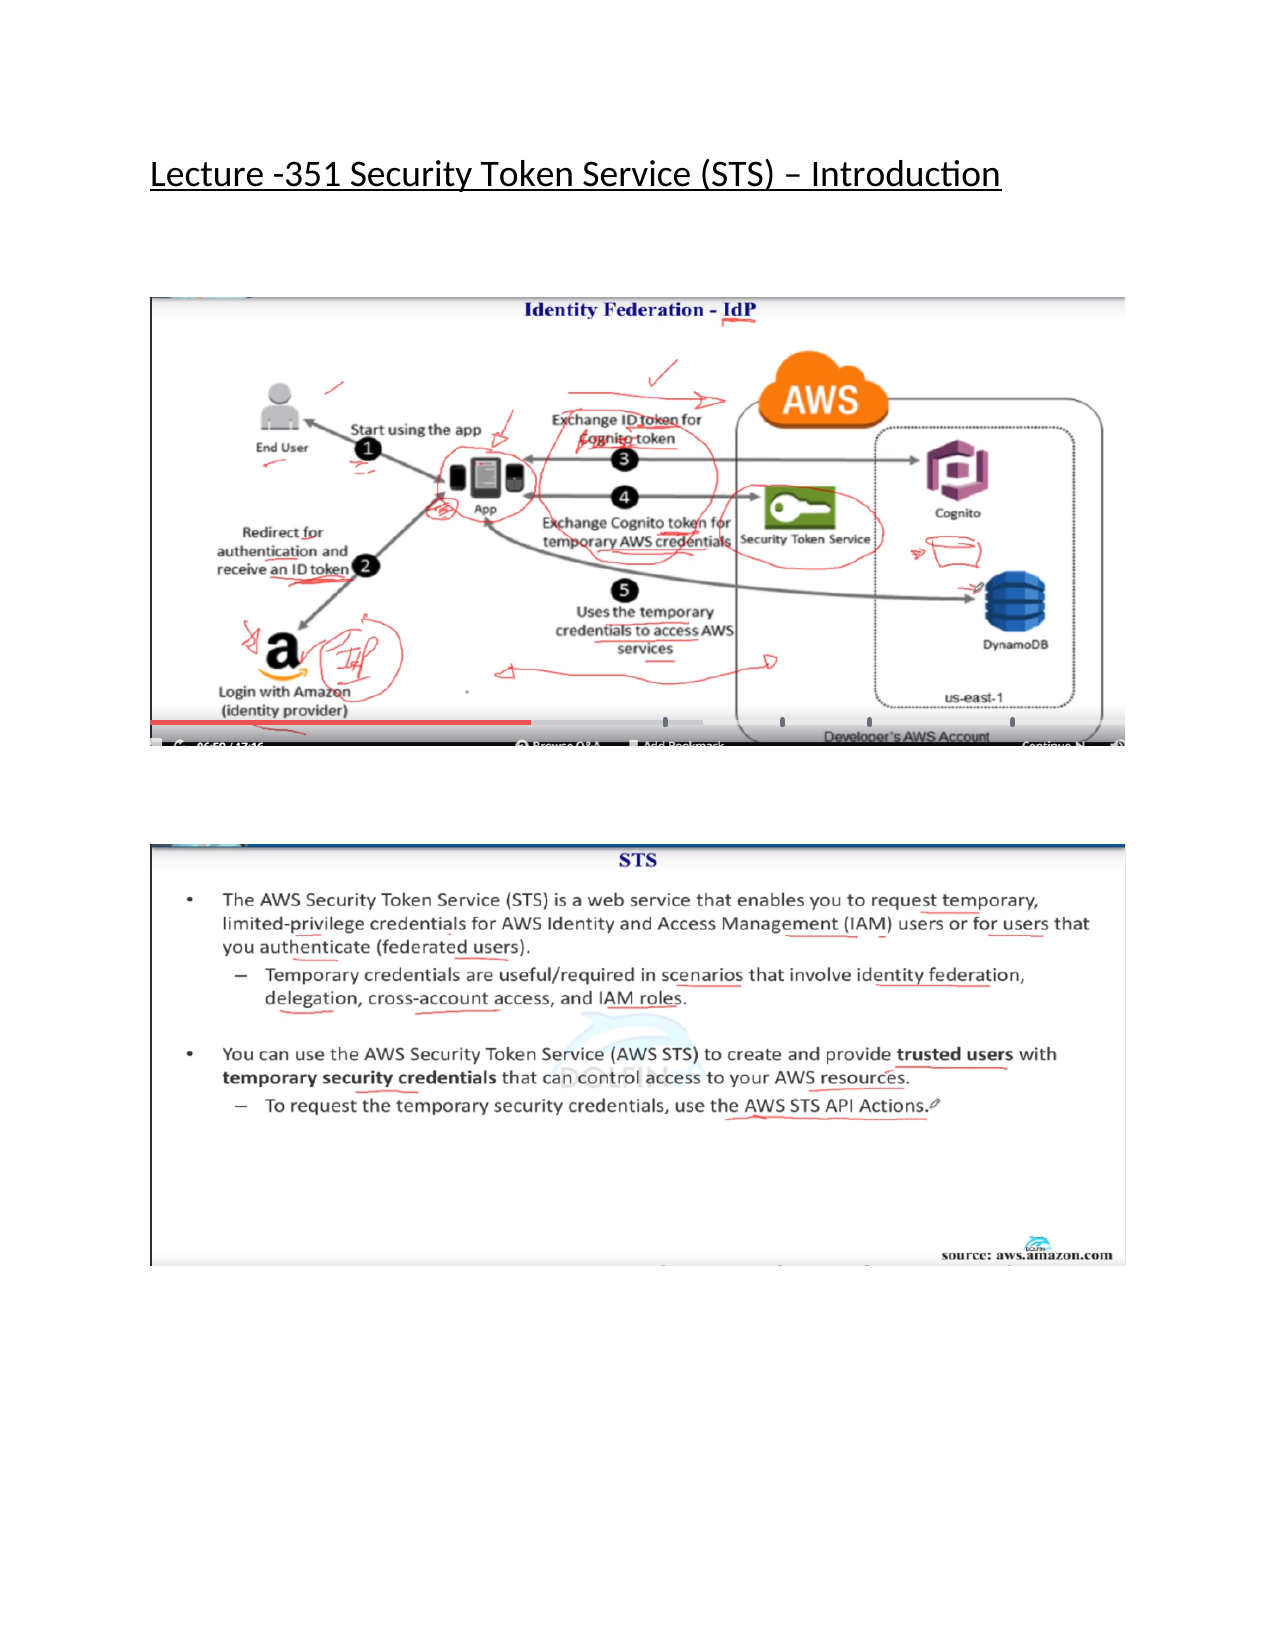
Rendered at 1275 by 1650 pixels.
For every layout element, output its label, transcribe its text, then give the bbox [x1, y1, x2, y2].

picture [150, 297, 1125, 746]
picture [150, 844, 1125, 1266]
text Lecture -351 Security Token Service (STS) – Introduction [150, 150, 1125, 196]
